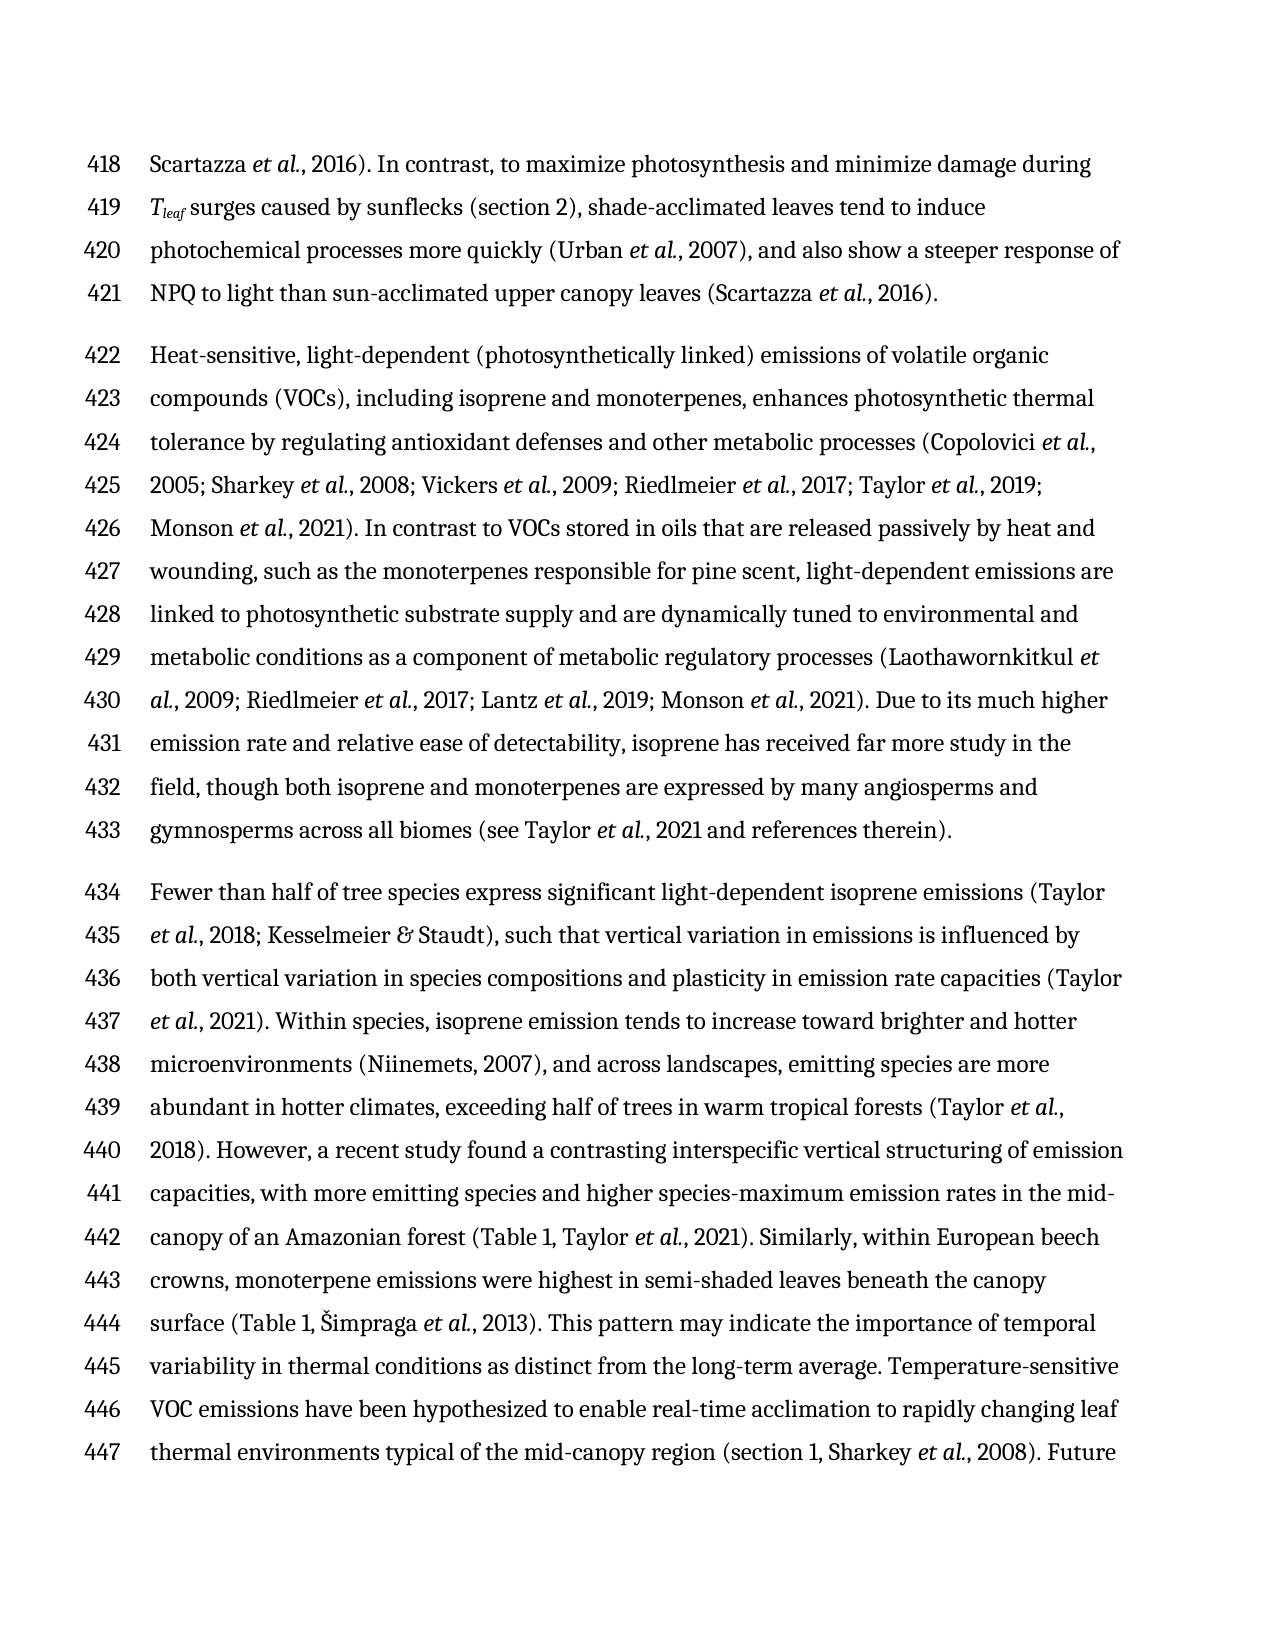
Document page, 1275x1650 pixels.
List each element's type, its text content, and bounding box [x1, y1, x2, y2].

text Heat-sensitive, light-dependent (photosynthetically linked) emissions of volatile organic compounds (VOCs), including isoprene and monoterpenes, enhances photosynthetic thermal tolerance by regulating antioxidant defenses and other metabolic processes (Copolovici et al., 2005; Sharkey et al., 2008; Vickers et al., 2009; Riedlmeier et al., 2017; Taylor et al., 2019; Monson et al., 2021). In contrast to VOCs stored in oils that are released passively by heat and wounding, such as the monoterpenes responsible for pine scent, light-dependent emissions are linked to photosynthetic substrate supply and are dynamically tuned to environmental and metabolic conditions as a component of metabolic regulatory processes (Laothawornkitkul et al., 2009; Riedlmeier et al., 2017; Lantz et al., 2019; Monson et al., 2021). Due to its much higher emission rate and relative ease of detectability, isoprene has received far more study in the field, though both isoprene and monoterpenes are expressed by many angiosperms and gymnosperms across all biomes (see Taylor et al., 2021 and references therein). [150, 341, 1125, 844]
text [150, 877, 1125, 1467]
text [150, 150, 1125, 308]
